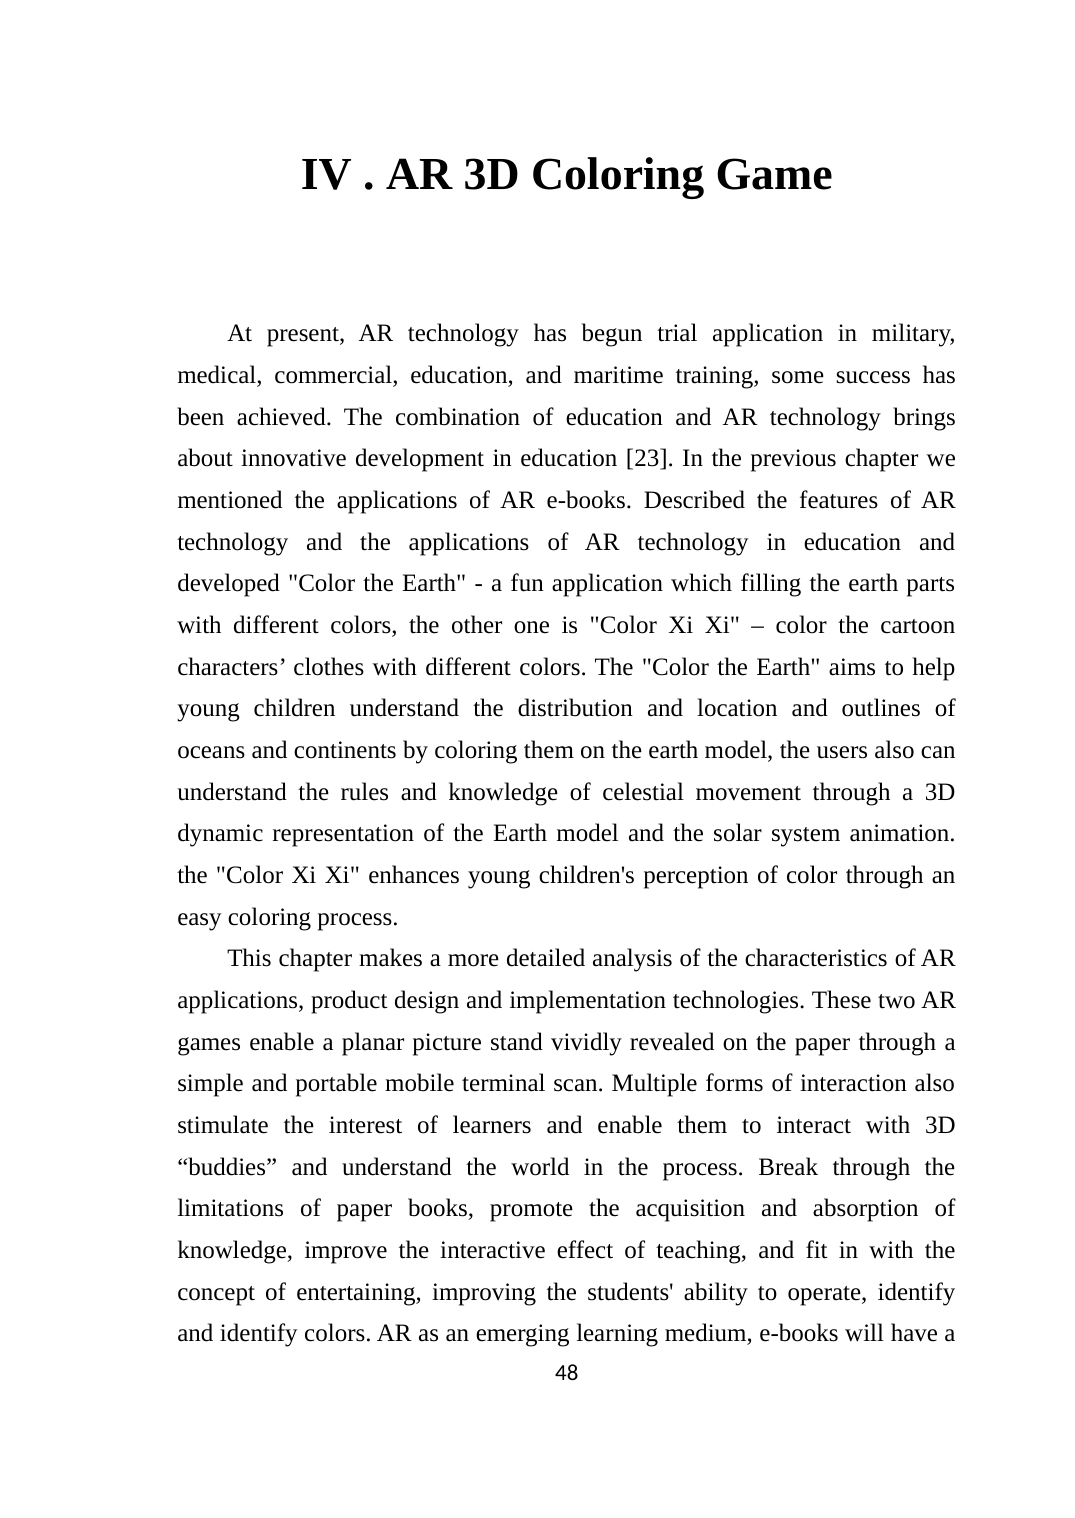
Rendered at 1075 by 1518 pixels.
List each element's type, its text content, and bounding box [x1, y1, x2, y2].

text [177, 933, 956, 1350]
text . AR 3D Coloring Game [177, 147, 956, 200]
text At present, AR technology has begun trial application in military, medical, commercial, education, and maritime training, some success has been achieved. The combination of education and AR technology brings about innovative development in education [23]. In the previous chapter we mentioned the applications of AR e-books. Described the features of AR technology and the applications of AR technology in education and developed "Color the Earth" - a fun application which filling the earth parts with different colors, the other one is "Color Xi Xi" – color the cartoon characters’ clothes with different colors. The "Color the Earth" aims to help young children understand the distribution and location and outlines of oceans and continents by coloring them on the earth model, the users also can understand the rules and knowledge of celestial movement through a 3D dynamic representation of the Earth model and the solar system animation. the "Color Xi Xi" enhances young children's perception of color through an easy coloring process. [177, 308, 956, 933]
